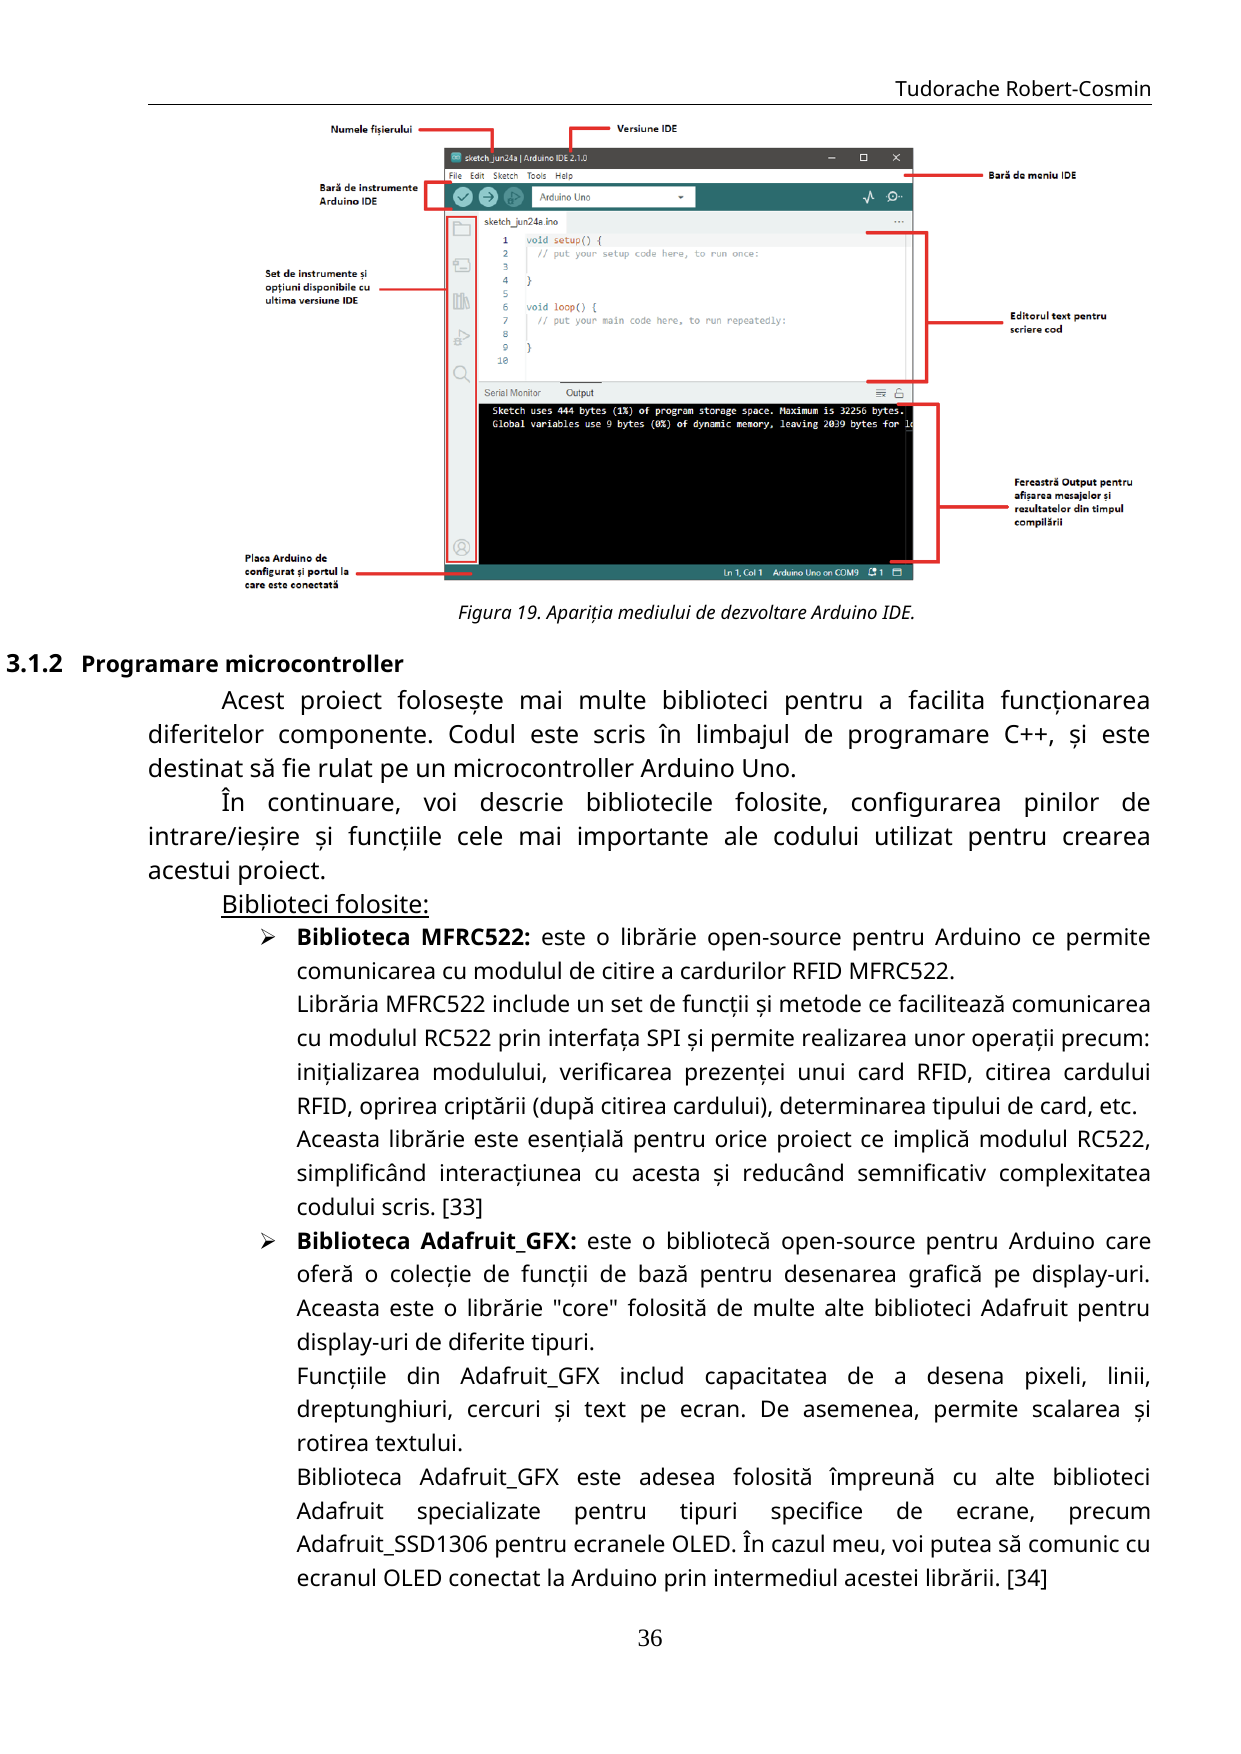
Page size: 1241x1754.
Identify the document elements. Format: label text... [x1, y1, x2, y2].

list Aceasta librărie este esențială pentru orice proiect ce implică modulul RC522, simplificând interacțiunea cu acesta și reducând semnificativ complexitatea codului scris. [33] [296, 1123, 1152, 1222]
list Biblioteca MFRC522: este o librărie open-source pentru Arduino ce permite comunicarea cu modulul de citire a cardurilor RFID MFRC522. [259, 921, 1152, 986]
text Biblioteci folosite: [148, 887, 1152, 921]
subtitle Programare microcontroller [6, 646, 1152, 680]
text Acest proiect folosește mai multe biblioteci pentru a facilita funcționarea diferitelor componente. Codul este scris în limbajul de programare C++, și este destinat să fie rulat pe un microcontroller Arduino Uno. [148, 682, 1152, 785]
list Biblioteca Adafruit_GFX este adesea folosită împreună cu alte biblioteci Adafruit specializate pentru tipuri specifice de ecrane, precum Adafruit_SSD1306 pentru ecranele OLED. În cazul meu, voi putea să comunic cu ecranul OLED conectat la Arduino prin intermediul acestei librării. [34] [296, 1461, 1152, 1593]
picture [236, 118, 1138, 600]
list Librăria MFRC522 include un set de funcții și metode ce facilitează comunicarea cu modulul RC522 prin interfața SPI și permite realizarea unor operații precum: inițializarea modulului, verificarea prezenței unui card RFID, citirea cardului RFID, oprirea criptării (după citirea cardului), determinarea tipului de card, etc. [296, 988, 1152, 1121]
text În continuare, voi descrie bibliotecile folosite, configurarea pinilor de intrare/ieșire și funcțiile cele mai importante ale codului utilizat pentru crearea acestui proiect. [148, 785, 1152, 887]
list Funcțiile din Adafruit_GFX includ capacitatea de a desena pixeli, linii, dreptunghiuri, cercuri și text pe ecran. De asemenea, permite scalarea și rotirea textului. [296, 1360, 1152, 1458]
text Figura 19. Apariția mediului de dezvoltare Arduino IDE. [148, 599, 1152, 625]
list Biblioteca Adafruit_GFX: este o bibliotecă open-source pentru Arduino care oferă o colecție de funcții de bază pentru desenarea grafică pe display-uri. Aceasta este o librărie "core" folosită de multe alte biblioteci Adafruit pentru display-uri de diferite tipuri. [259, 1225, 1152, 1357]
